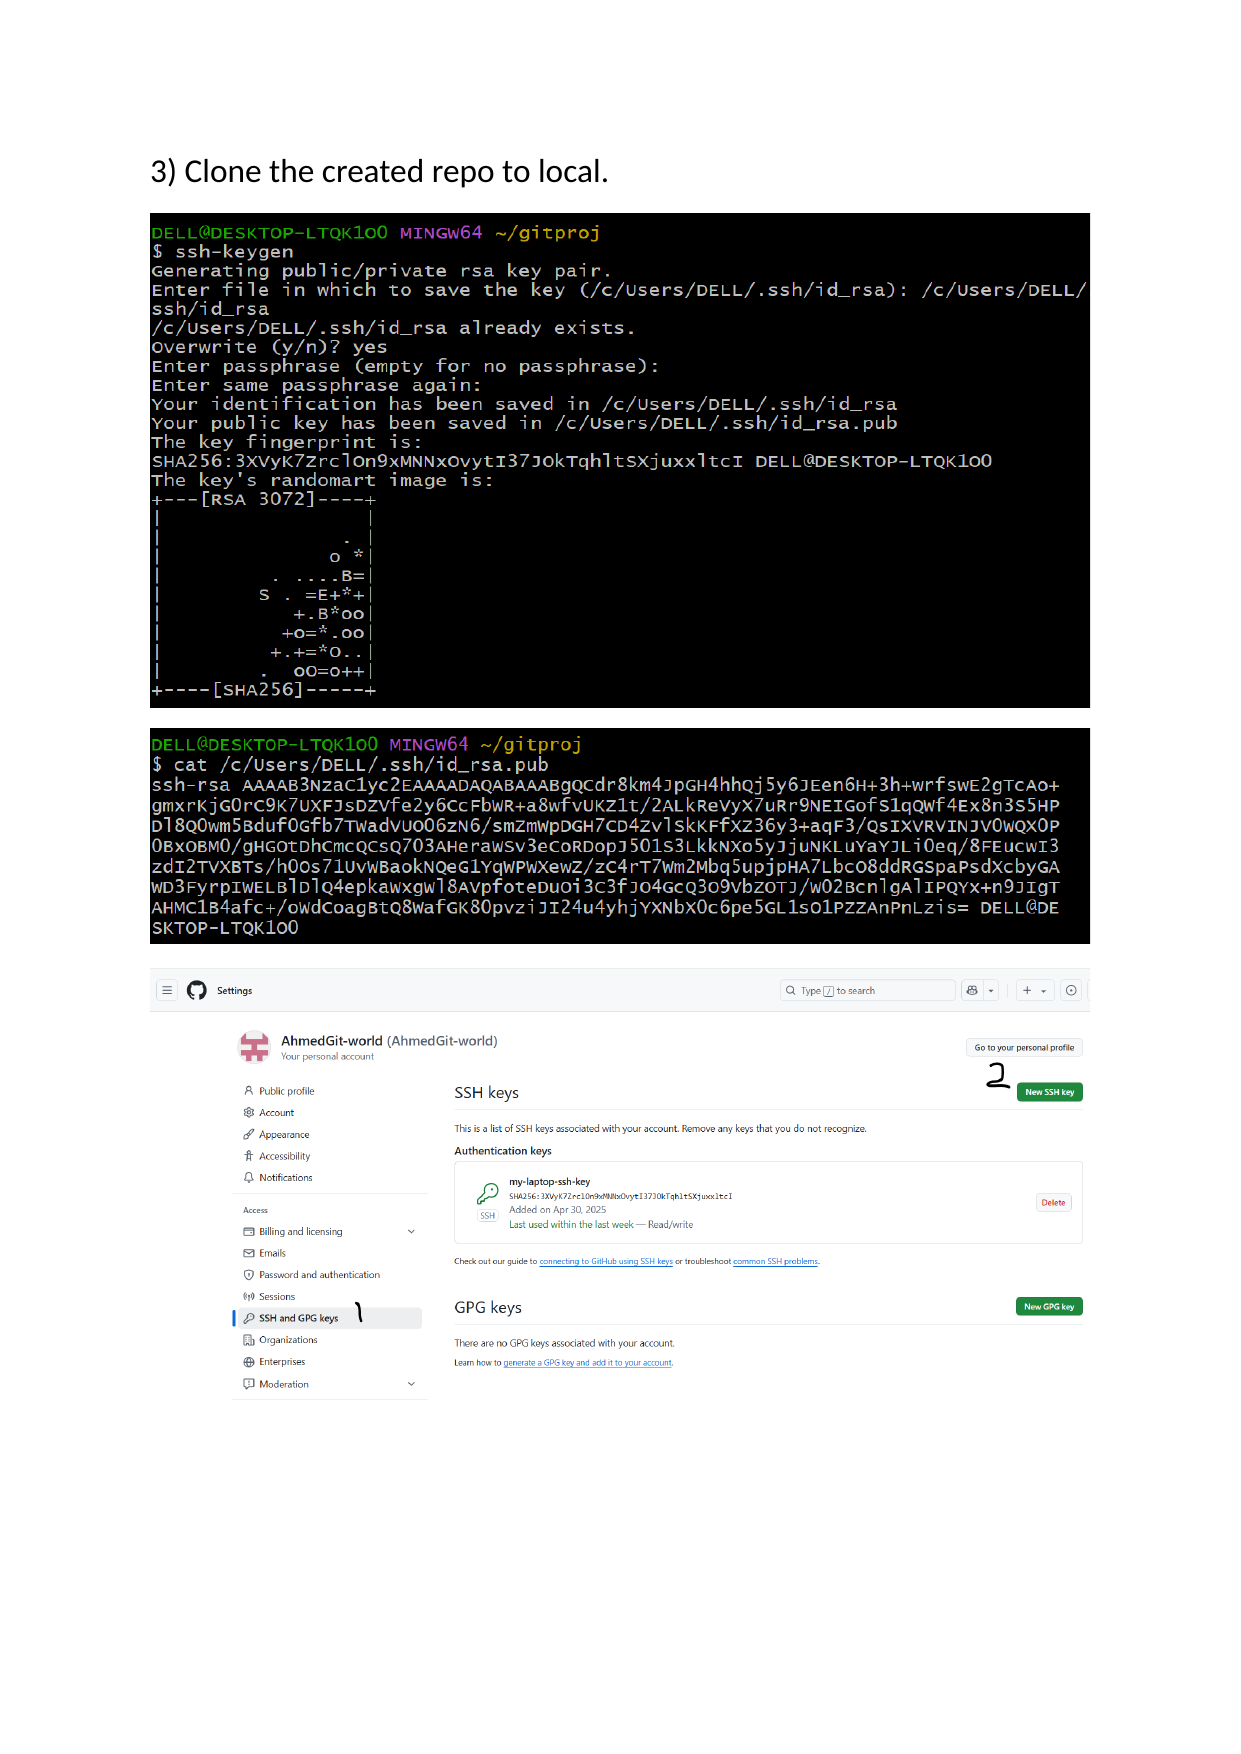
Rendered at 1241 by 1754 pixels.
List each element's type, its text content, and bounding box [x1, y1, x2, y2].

picture [150, 728, 1091, 944]
picture [150, 964, 1091, 1401]
text 3) Clone the created repo to local. [150, 150, 1090, 191]
picture [150, 213, 1091, 708]
